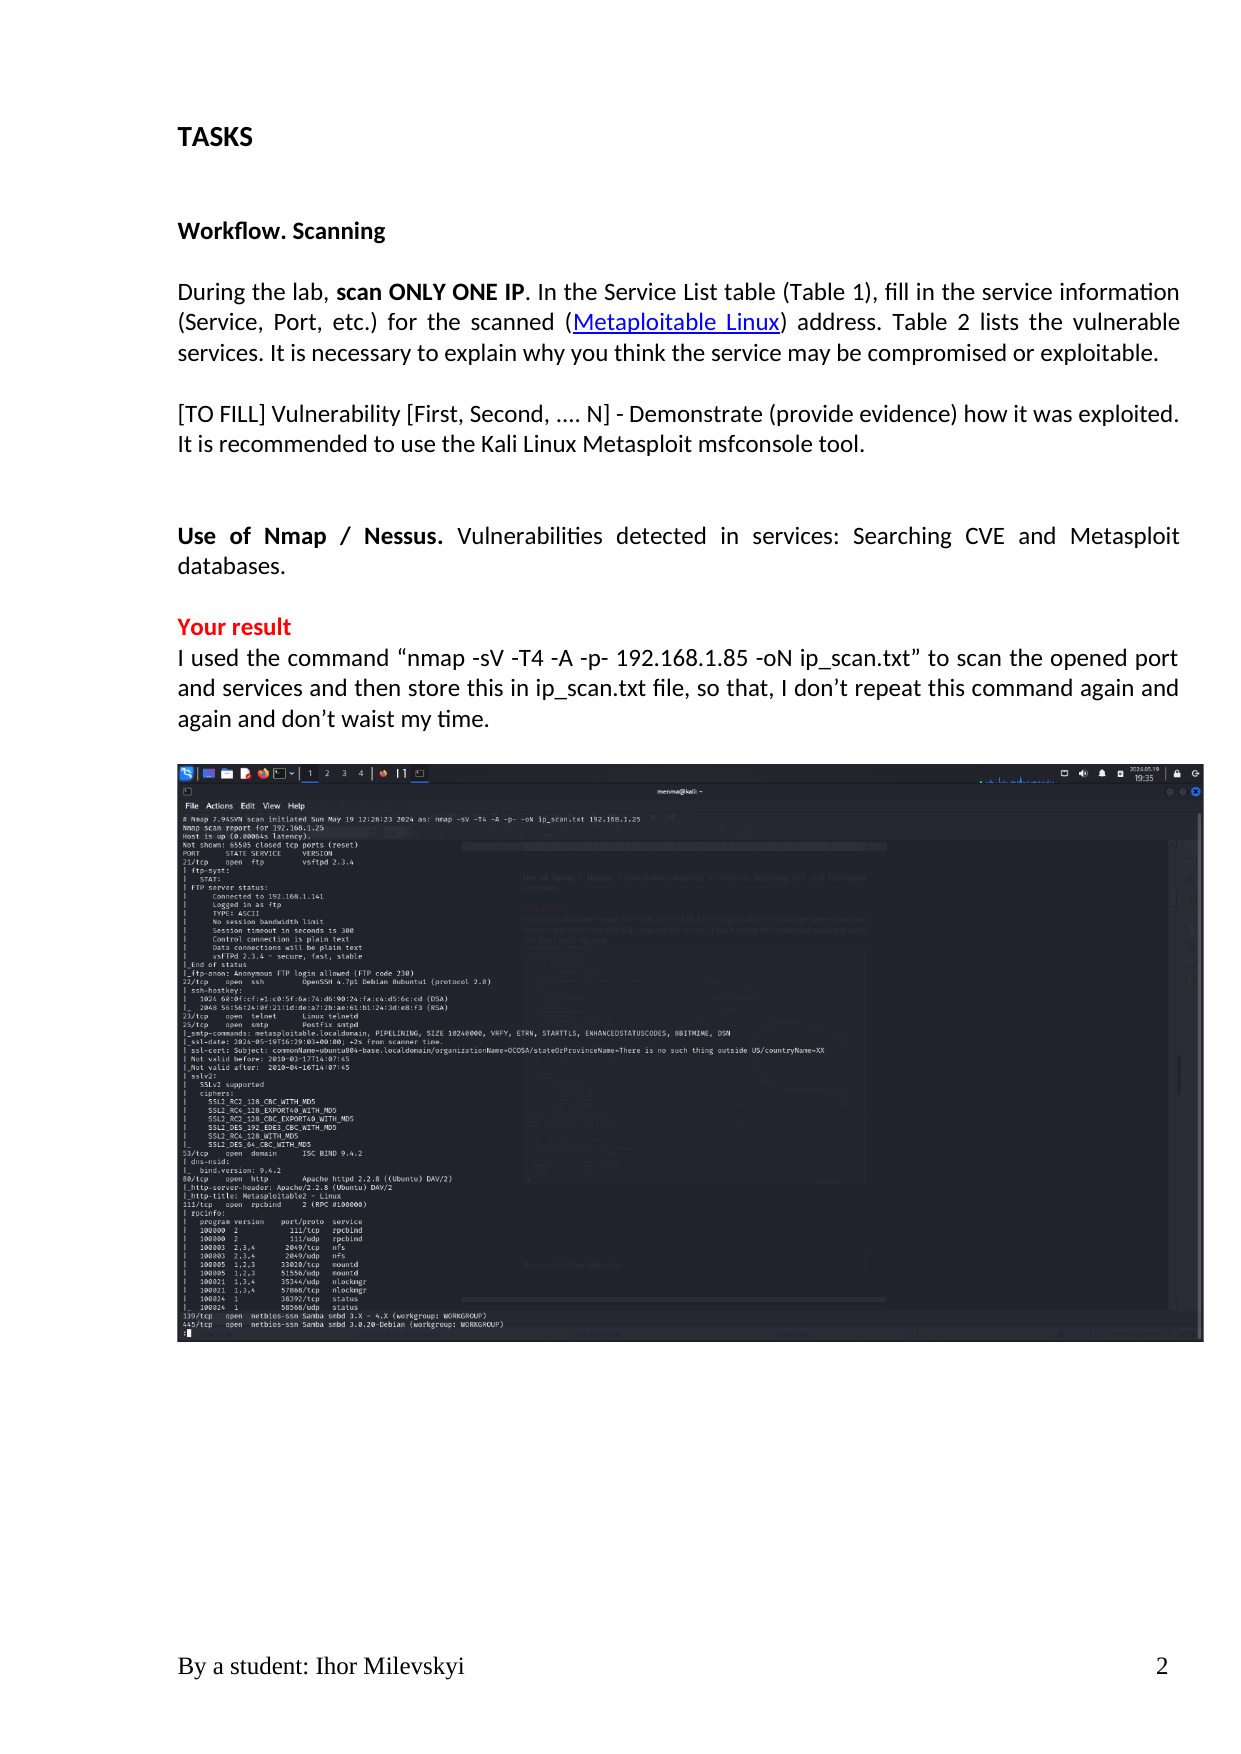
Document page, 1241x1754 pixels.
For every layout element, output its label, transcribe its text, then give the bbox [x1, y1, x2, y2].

text Use of Nmap / Nessus. Vulnerabilities detected in services: Searching CVE and Metasploit databases. [177, 520, 1181, 581]
text TASKS [177, 118, 1181, 154]
picture [177, 764, 1204, 1342]
text During the lab, scan ONLY ONE IP. In the Service List table (Table 1), fill in the service information (Service, Port, etc.) for the scanned (Metaploitable Linux) address. Table 2 lists the vulnerable services. It is necessary to explain why you think the service may be compromised or exploitable. [177, 276, 1181, 367]
text Your result [177, 612, 1181, 642]
text [TO FILL] Vulnerability [First, Second, .... N] - Demonstrate (provide evidence) how it was exploited. It is recommended to use the Kali Linux Metasploit msfconsole tool. [177, 398, 1181, 459]
text I used the command “nmap -sV -T4 -A -p- 192.168.1.85 -oN ip_scan.txt” to scan the opened port and services and then store this in ip_scan.txt file, so that, I don’t repeat this command again and again and don’t waist my time. [177, 642, 1181, 734]
text Workflow. Scanning [177, 215, 1181, 245]
